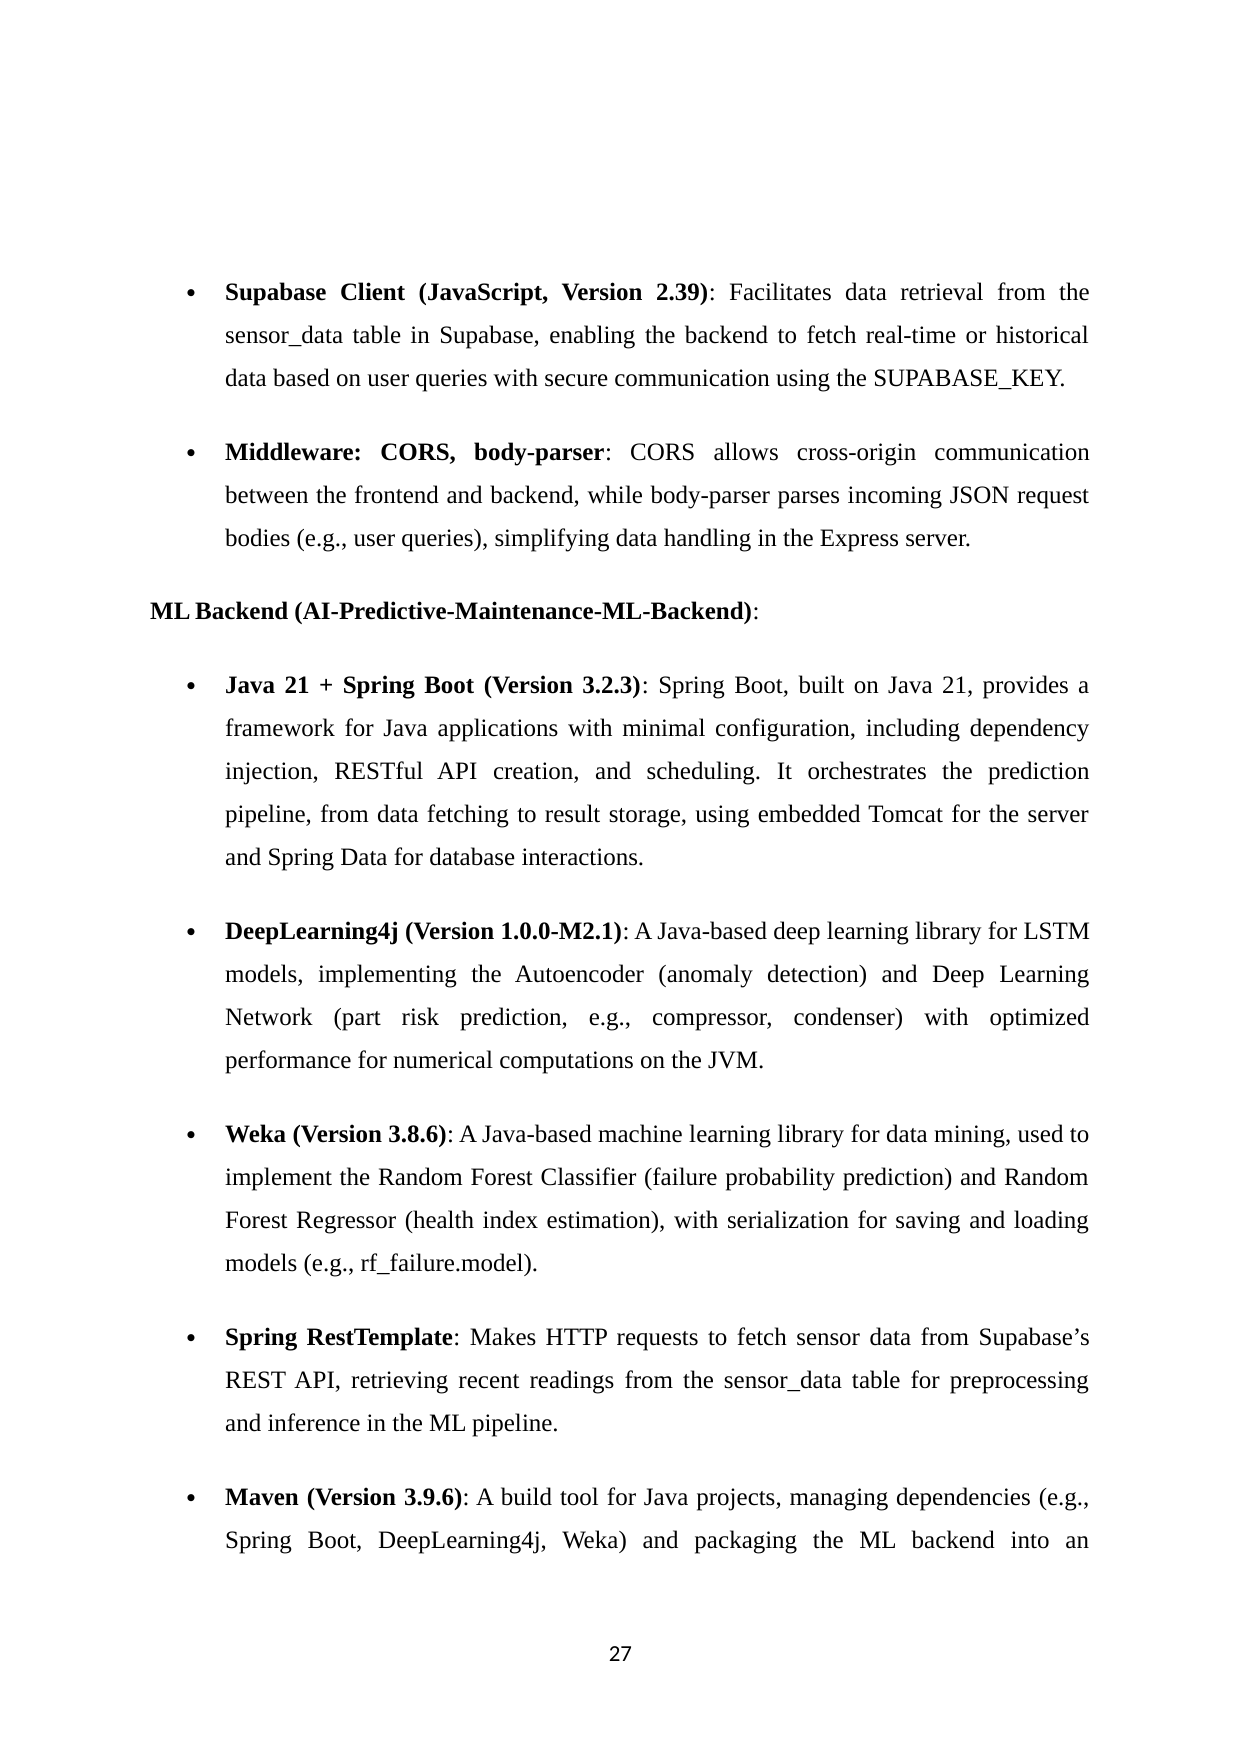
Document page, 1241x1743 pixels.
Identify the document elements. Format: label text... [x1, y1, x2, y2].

list Supabase Client (JavaScript, Version 2.39): Facilitates data retrieval from the sensor_data table in Supabase, enabling the backend to fetch real-time or historical data based on user queries with secure communication using the SUPABASE_KEY. [187, 277, 1090, 392]
list Middleware: CORS, body-parser: CORS allows cross-origin communication between the frontend and backend, while body-parser parses incoming JSON request bodies (e.g., user queries), simplifying data handling in the Express server. [187, 437, 1090, 552]
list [187, 1482, 1090, 1553]
list Weka (Version 3.8.6): A Java-based machine learning library for data mining, used to implement the Random Forest Classifier (failure probability prediction) and Random Forest Regressor (health index estimation), with serialization for saving and loading models (e.g., rf_failure.model). [187, 1119, 1090, 1277]
list DeepLearning4j (Version 1.0.0-M2.1): A Java-based deep learning library for LSTM models, implementing the Autoencoder (anomaly detection) and Deep Learning Network (part risk prediction, e.g., compressor, condenser) with optimized performance for numerical computations on the JVM. [187, 916, 1090, 1074]
text ML Backend (AI-Predictive-Maintenance-ML-Backend): [150, 596, 1090, 625]
list Java 21 + Spring Boot (Version 3.2.3): Spring Boot, built on Java 21, provides a framework for Java applications with minimal configuration, including dependency injection, RESTful API creation, and scheduling. It orchestrates the prediction pipeline, from data fetching to result storage, using embedded Tomcat for the server and Spring Data for database interactions. [187, 670, 1090, 871]
list Spring RestTemplate: Makes HTTP requests to fetch sensor data from Supabase’s REST API, retrieving recent readings from the sensor_data table for preprocessing and inference in the ML pipeline. [187, 1322, 1090, 1437]
